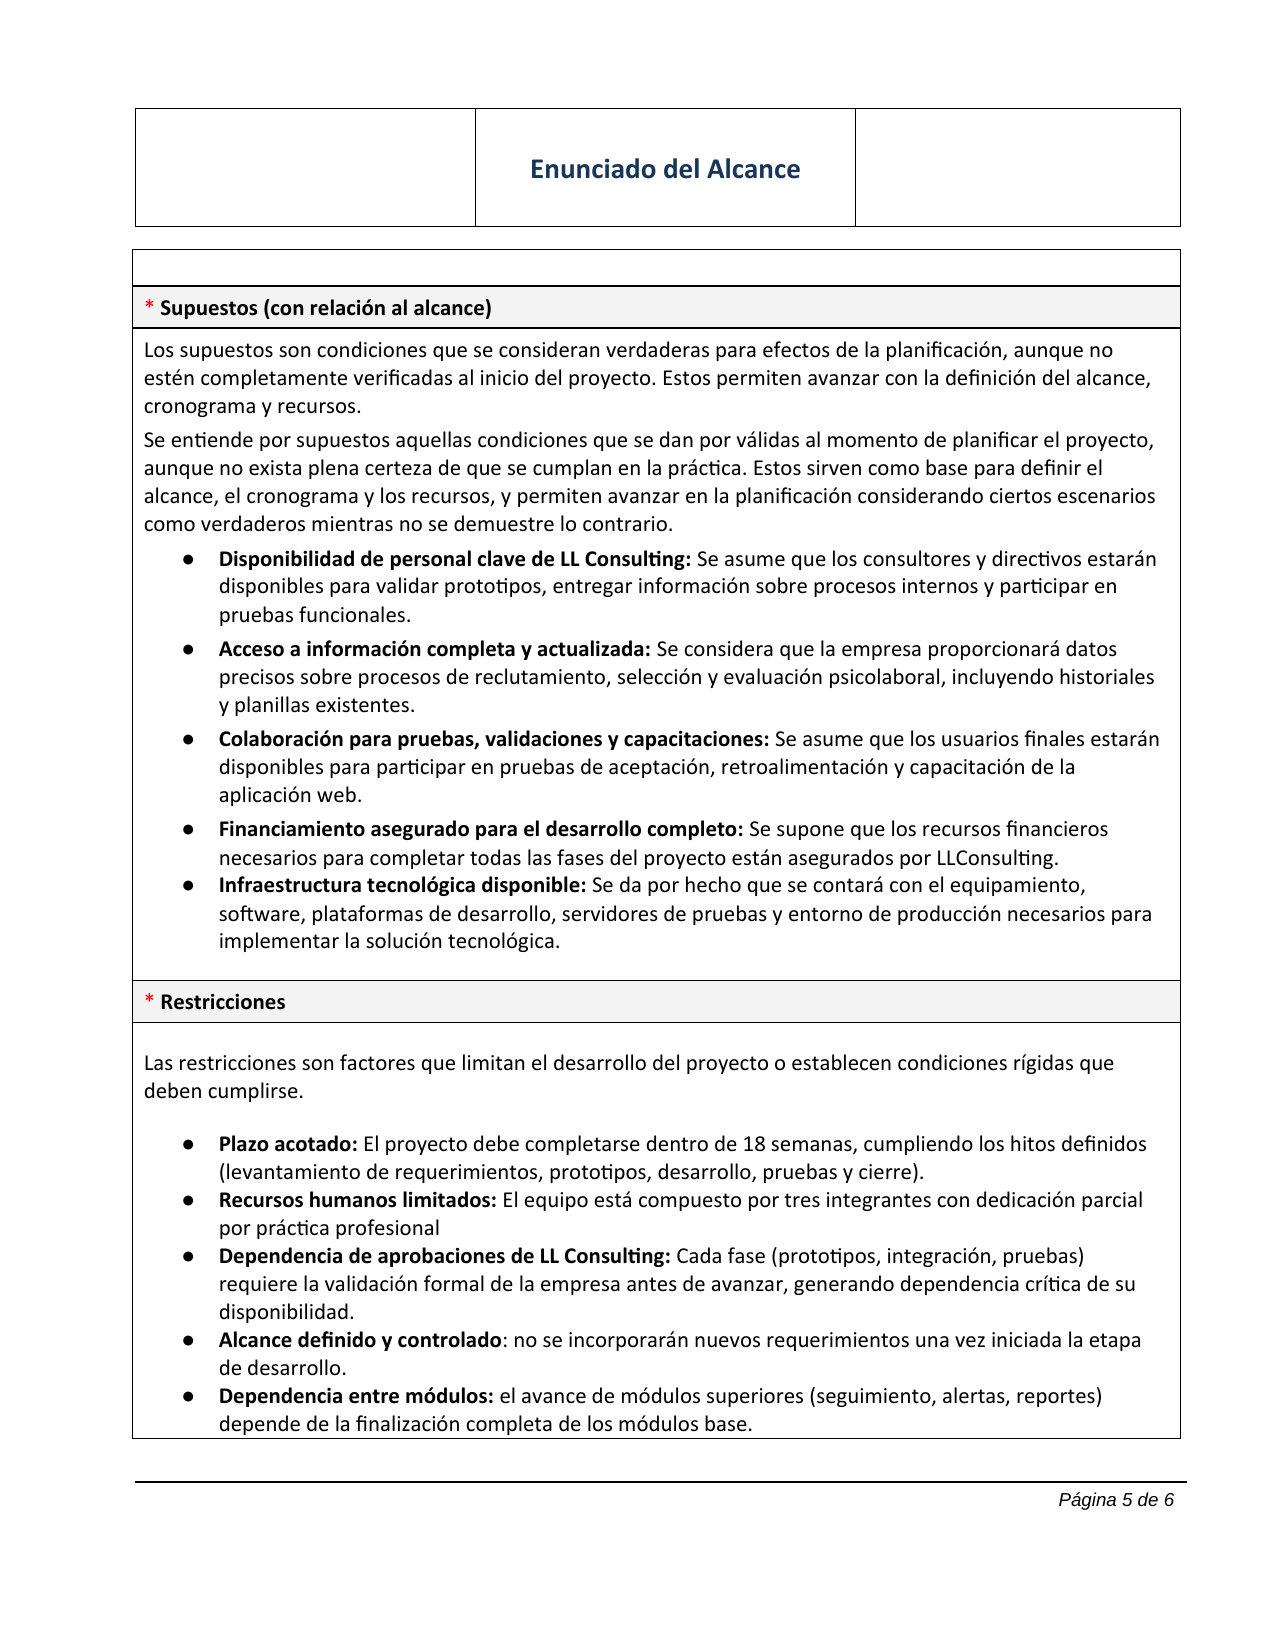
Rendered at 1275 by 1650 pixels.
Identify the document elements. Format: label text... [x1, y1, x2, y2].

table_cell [133, 250, 1180, 285]
table_cell * Restricciones [133, 981, 1180, 1022]
table_cell Los supuestos son condiciones que se consideran verdaderas para efectos de la planificación, aunque no estén completamente verificadas al inicio del proyecto. Estos permiten avanzar con la definición del alcance, cronograma y recursos. Se entiende por supuestos aquellas condiciones que se dan por válidas al momento de planificar el proyecto, aunque no exista plena certeza de que se cumplan en la práctica. Estos sirven como base para definir el alcance, el cronograma y los recursos, y permiten avanzar en la planificación considerando ciertos escenarios como verdaderos mientras no se demuestre lo contrario. Disponibilidad de personal clave de LL Consulting: Se asume que los consultores y directivos estarán disponibles para validar prototipos, entregar información sobre procesos internos y participar en pruebas funcionales. Acceso a información completa y actualizada: Se considera que la empresa proporcionará datos precisos sobre procesos de reclutamiento, selección y evaluación psicolaboral, incluyendo historiales y planillas existentes. Colaboración para pruebas, validaciones y capacitaciones: Se asume que los usuarios finales estarán disponibles para participar en pruebas de aceptación, retroalimentación y capacitación de la aplicación web. Financiamiento asegurado para el desarrollo completo: Se supone que los recursos financieros necesarios para completar todas las fases del proyecto están asegurados por LLConsulting. Infraestructura tecnológica disponible: Se da por hecho que se contará con el equipamiento, software, plataformas de desarrollo, servidores de pruebas y entorno de producción necesarios para implementar la solución tecnológica. [133, 329, 1180, 980]
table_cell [133, 1023, 1180, 1438]
table_cell * Supuestos (con relación al alcance) [133, 287, 1180, 327]
